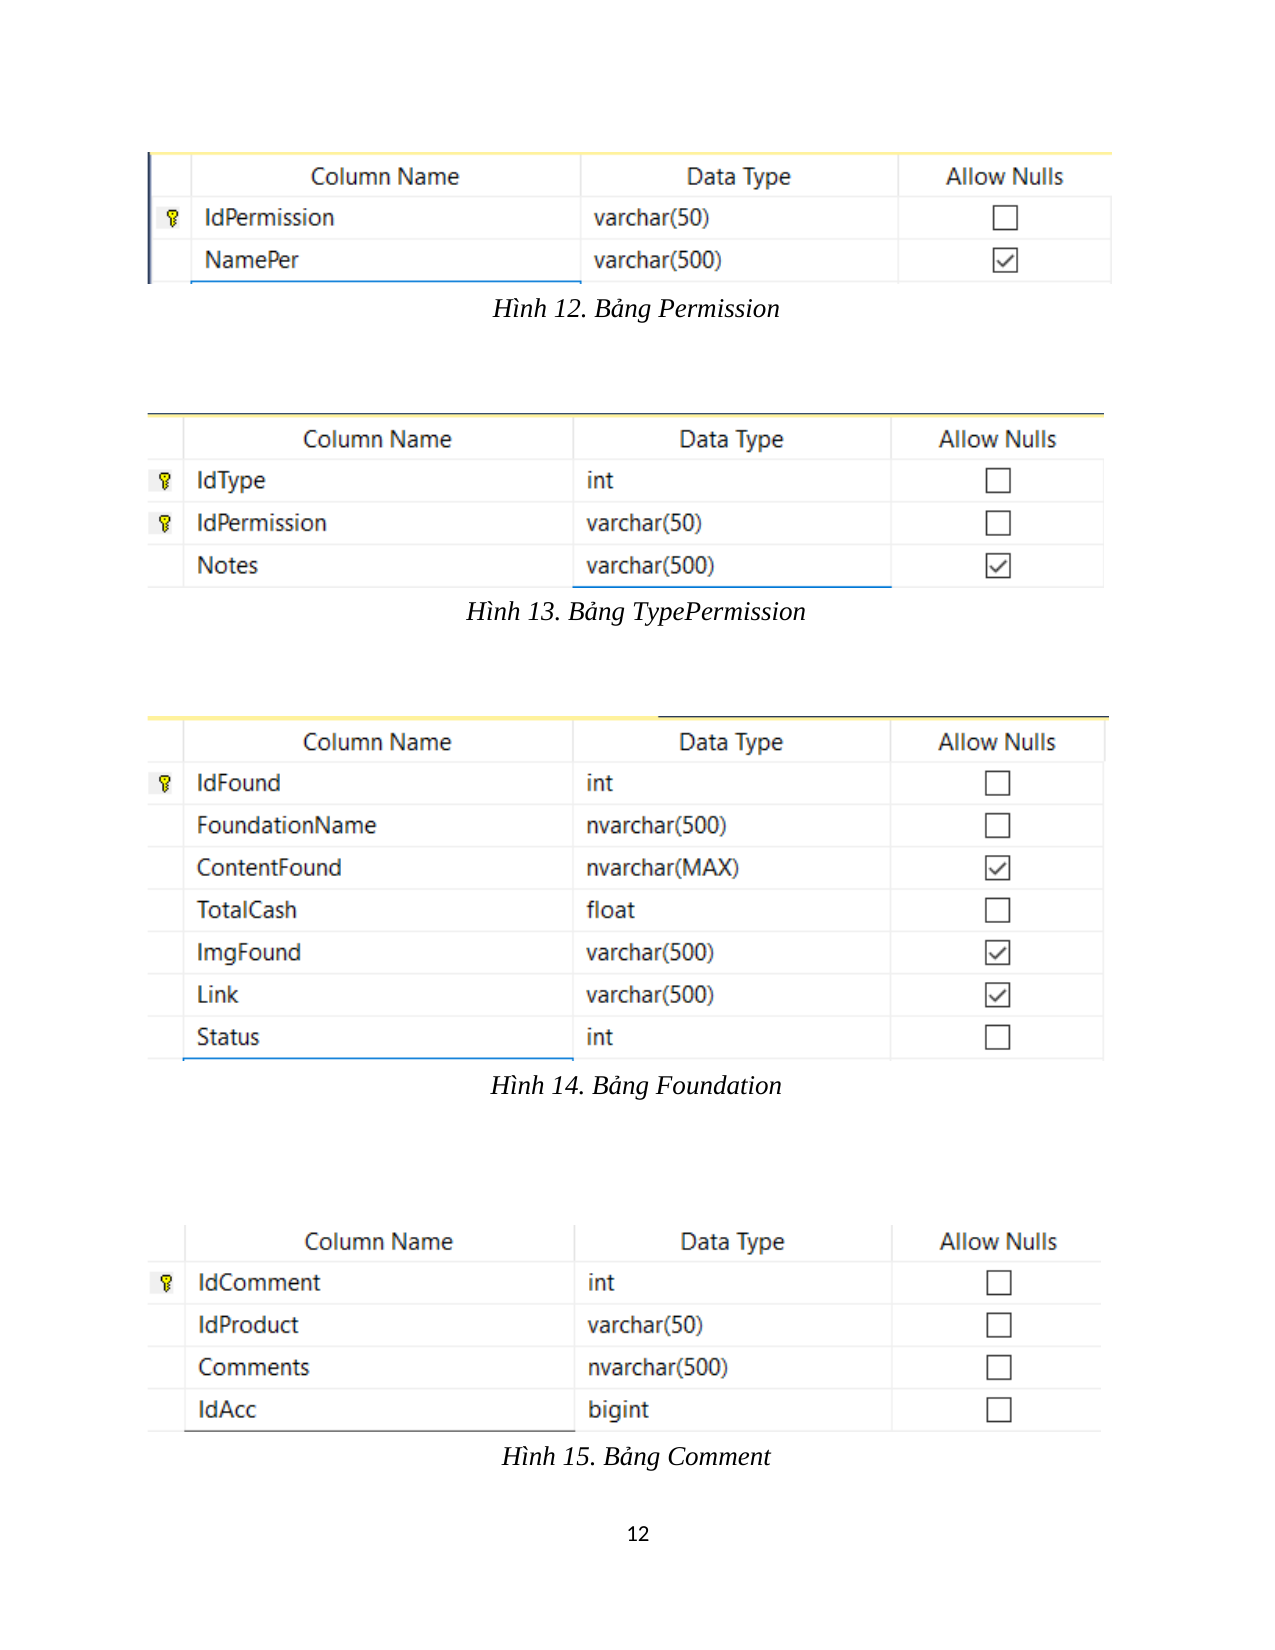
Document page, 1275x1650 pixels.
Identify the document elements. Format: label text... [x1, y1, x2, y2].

text Hình 15. Bảng Comment [148, 1440, 1127, 1471]
picture [147, 152, 1112, 284]
picture [147, 716, 1109, 1061]
picture [147, 1225, 1101, 1432]
picture [147, 413, 1104, 588]
text Hình 14. Bảng Foundation [148, 1069, 1127, 1100]
text Hình 12. Bảng Permission [148, 292, 1127, 323]
text Hình 13. Bảng TypePermission [148, 596, 1127, 627]
